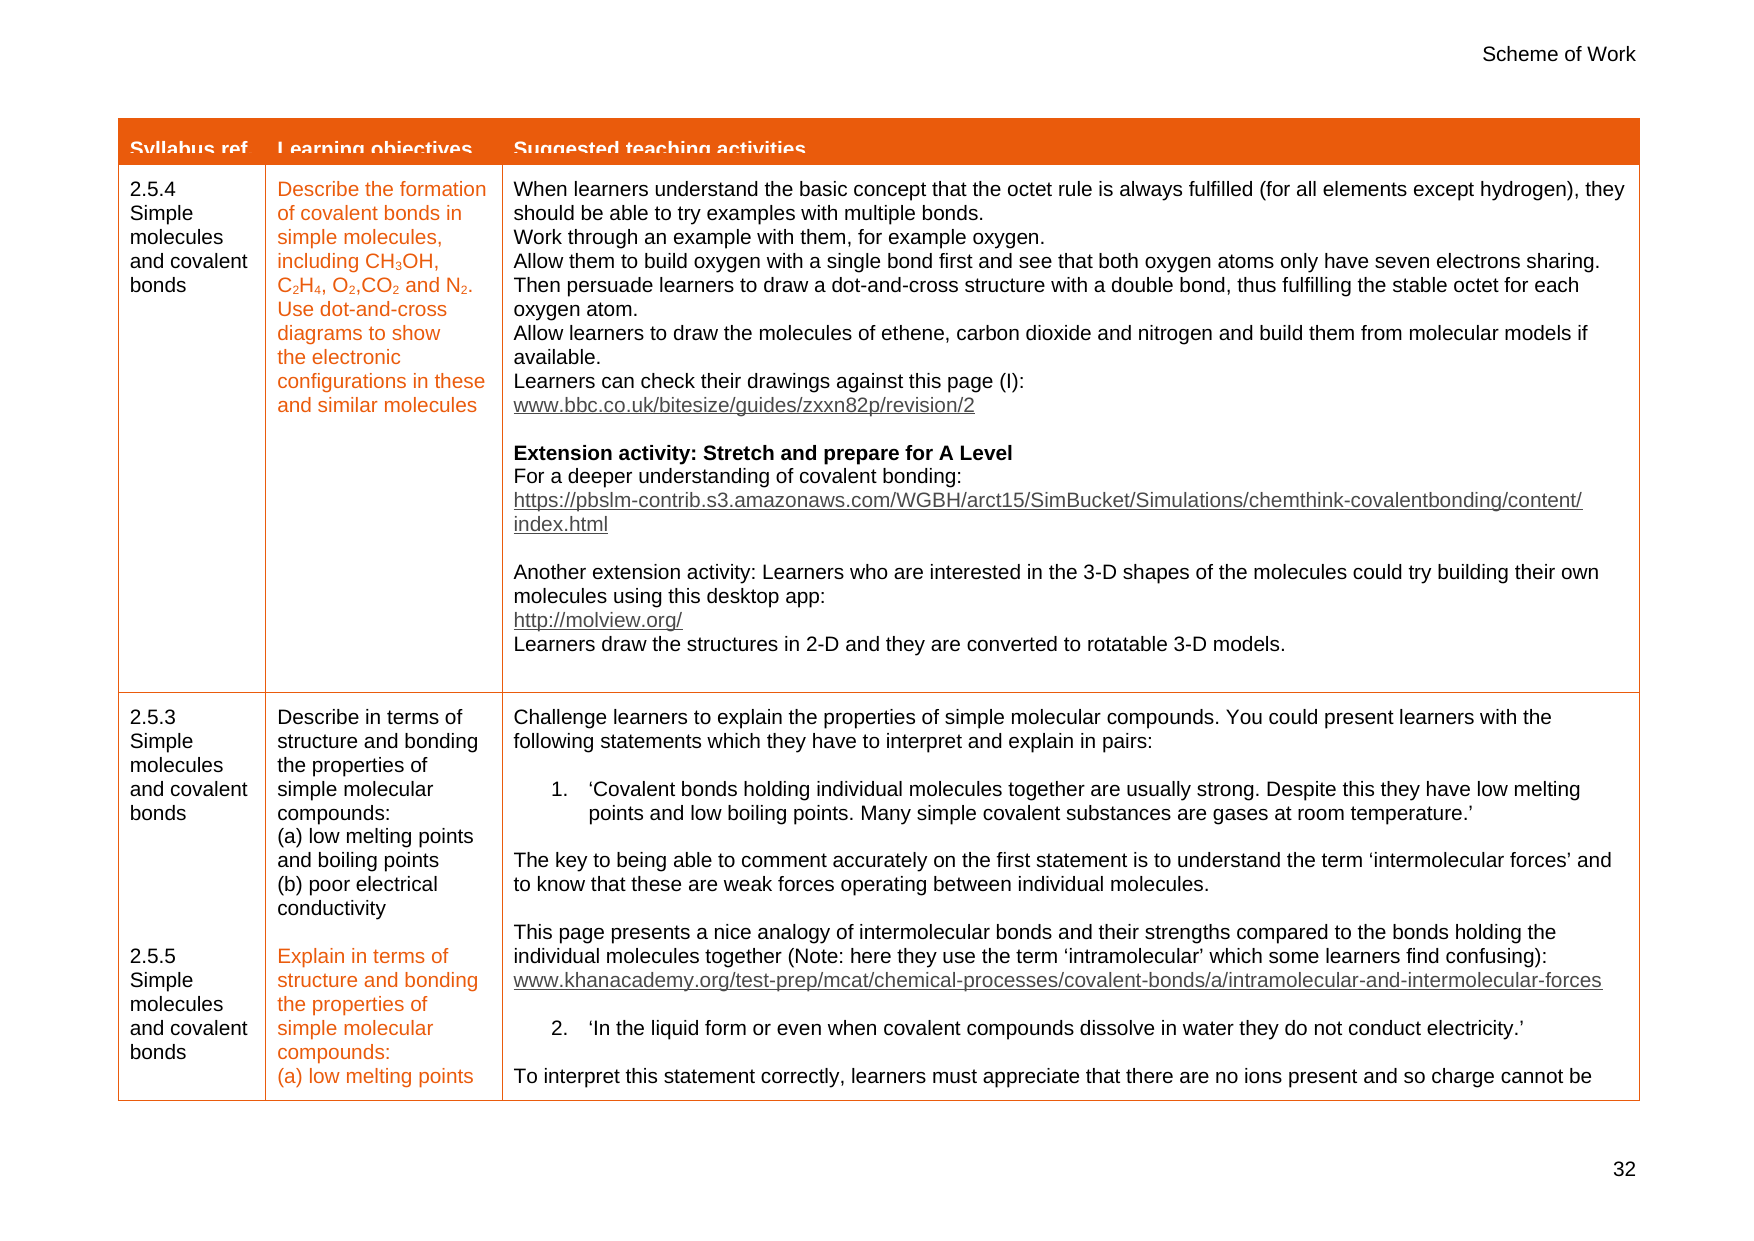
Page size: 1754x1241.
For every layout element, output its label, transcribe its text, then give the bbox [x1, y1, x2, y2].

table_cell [266, 693, 502, 1099]
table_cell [119, 165, 265, 692]
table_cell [503, 165, 1639, 692]
table_header Syllabus ref. [119, 119, 265, 164]
table_header Suggested teaching activities [503, 119, 1639, 164]
table_header Learning objectives [266, 119, 502, 164]
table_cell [119, 693, 265, 1099]
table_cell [503, 693, 1639, 1099]
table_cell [266, 165, 502, 692]
